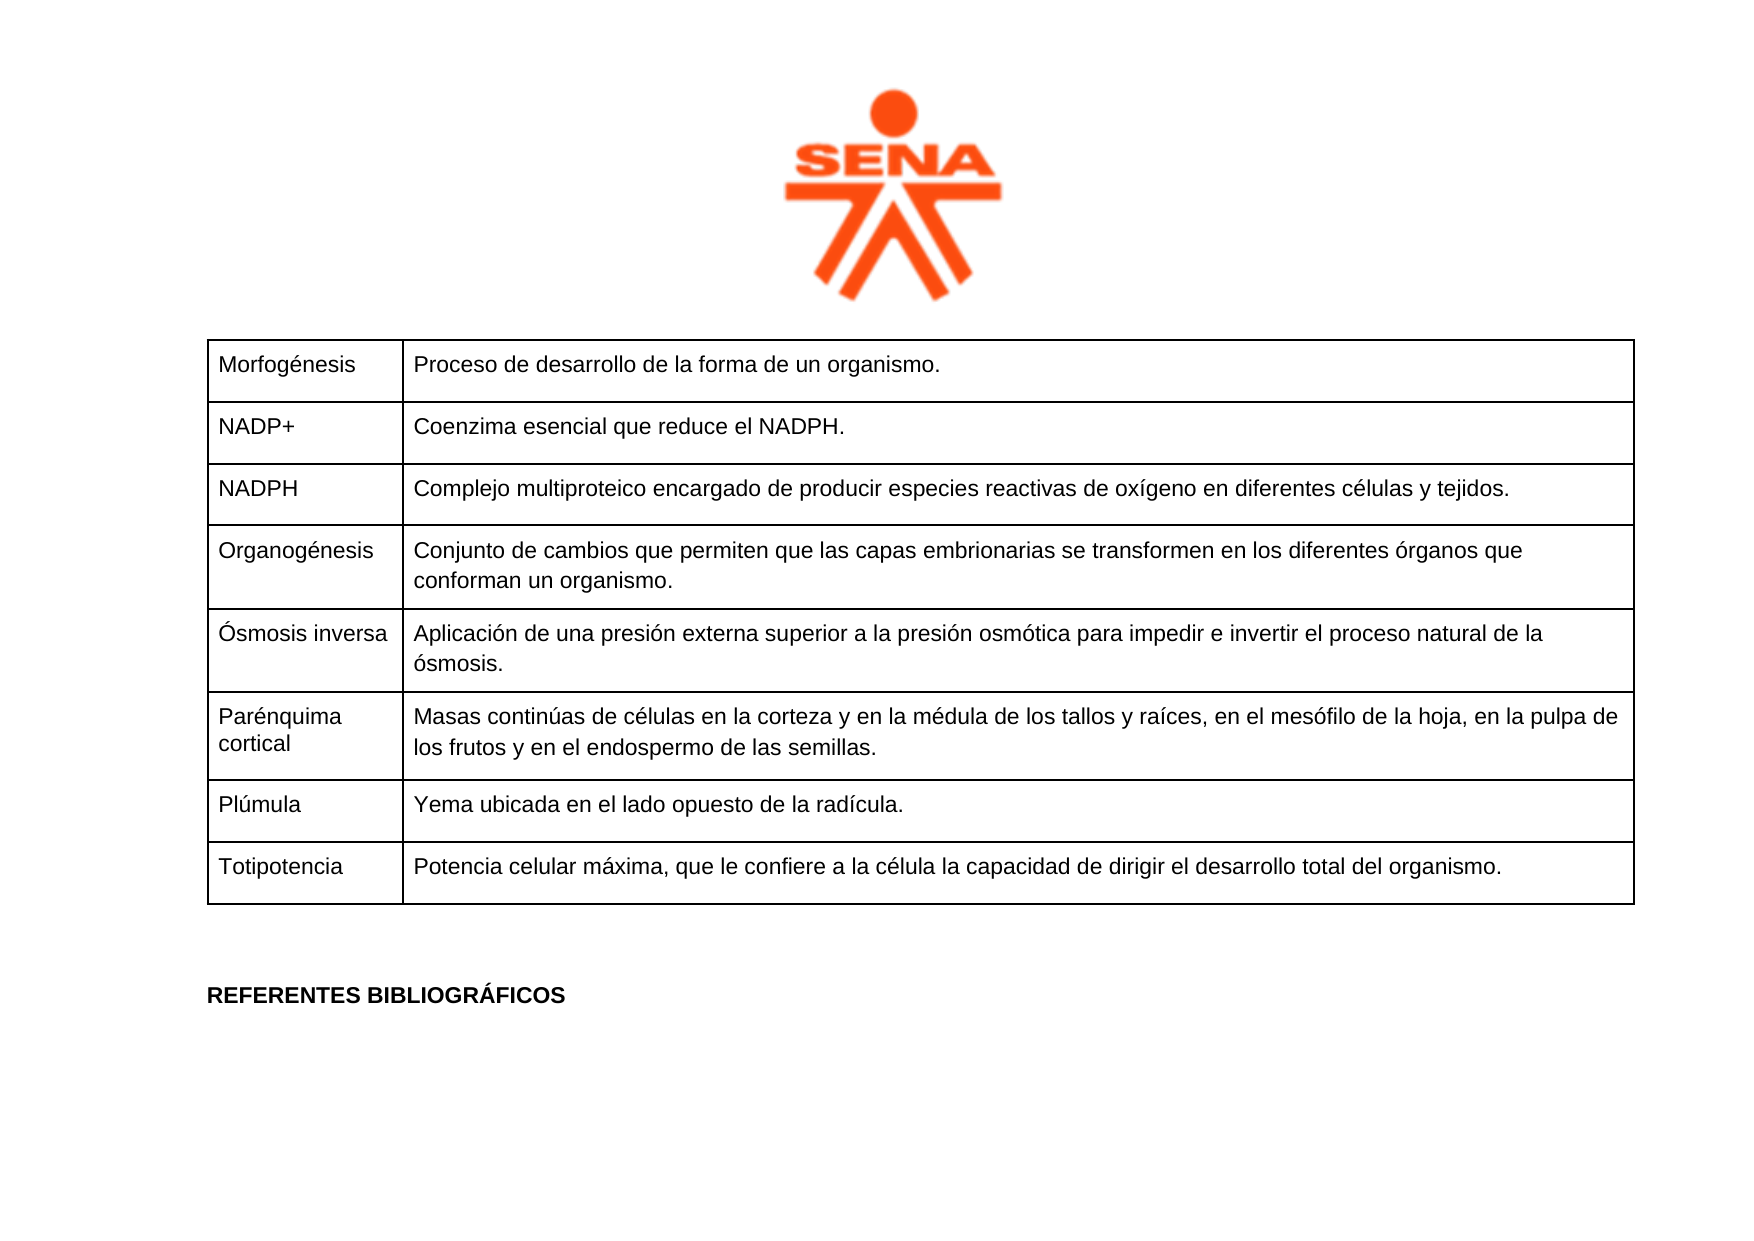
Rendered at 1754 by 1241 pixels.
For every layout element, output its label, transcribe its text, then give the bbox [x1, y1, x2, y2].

table_cell Complejo multiproteico encargado de producir especies reactivas de oxígeno en diferentes células y tejidos. [404, 465, 1633, 524]
table_cell Conjunto de cambios que permiten que las capas embrionarias se transformen en los diferentes órganos que conforman un organismo. [404, 526, 1633, 607]
table_cell Yema ubicada en el lado opuesto de la radícula. [404, 781, 1633, 841]
table_cell Parénquima cortical [209, 693, 402, 779]
table_cell Plúmula [209, 781, 402, 841]
table_cell Aplicación de una presión externa superior a la presión osmótica para impedir e invertir el proceso natural de la ósmosis. [404, 610, 1633, 691]
text REFERENTES BIBLIOGRÁFICOS [207, 982, 1577, 1009]
table_cell Organogénesis [209, 526, 402, 607]
table_cell Proceso de desarrollo de la forma de un organismo. [404, 341, 1633, 401]
table_cell Potencia celular máxima, que le confiere a la célula la capacidad de dirigir el desarrollo total del organismo. [404, 843, 1633, 902]
table_cell Masas continúas de células en la corteza y en la médula de los tallos y raíces, en el mesófilo de la hoja, en la pulpa de los frutos y en el endospermo de las semillas. [404, 693, 1633, 779]
table_cell Totipotencia [209, 843, 402, 902]
picture [766, 75, 1018, 313]
table_cell Coenzima esencial que reduce el NADPH. [404, 403, 1633, 462]
table_cell NADPH [209, 465, 402, 524]
table_cell Ósmosis inversa [209, 610, 402, 691]
table_cell Morfogénesis [209, 341, 402, 401]
table_cell NADP+ [209, 403, 402, 462]
